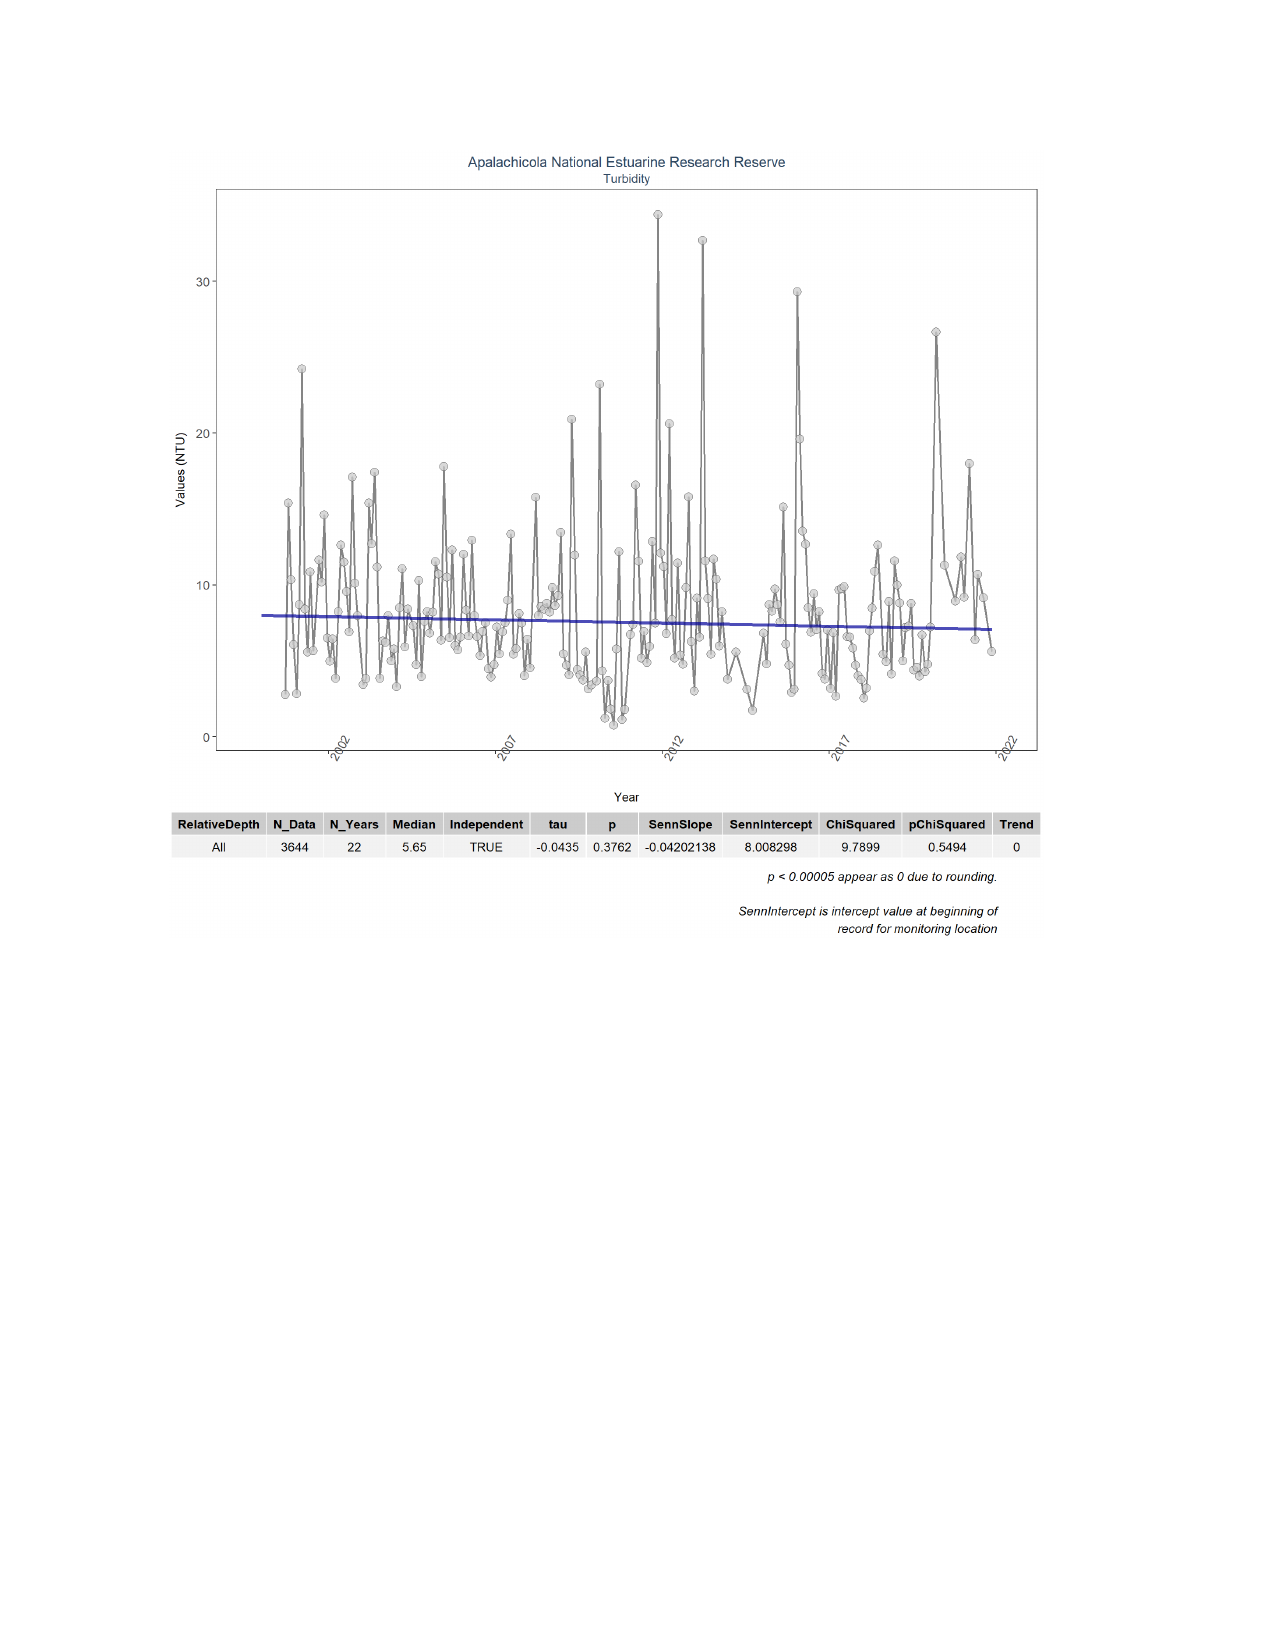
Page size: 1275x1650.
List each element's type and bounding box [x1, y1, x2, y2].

picture [168, 150, 1044, 938]
